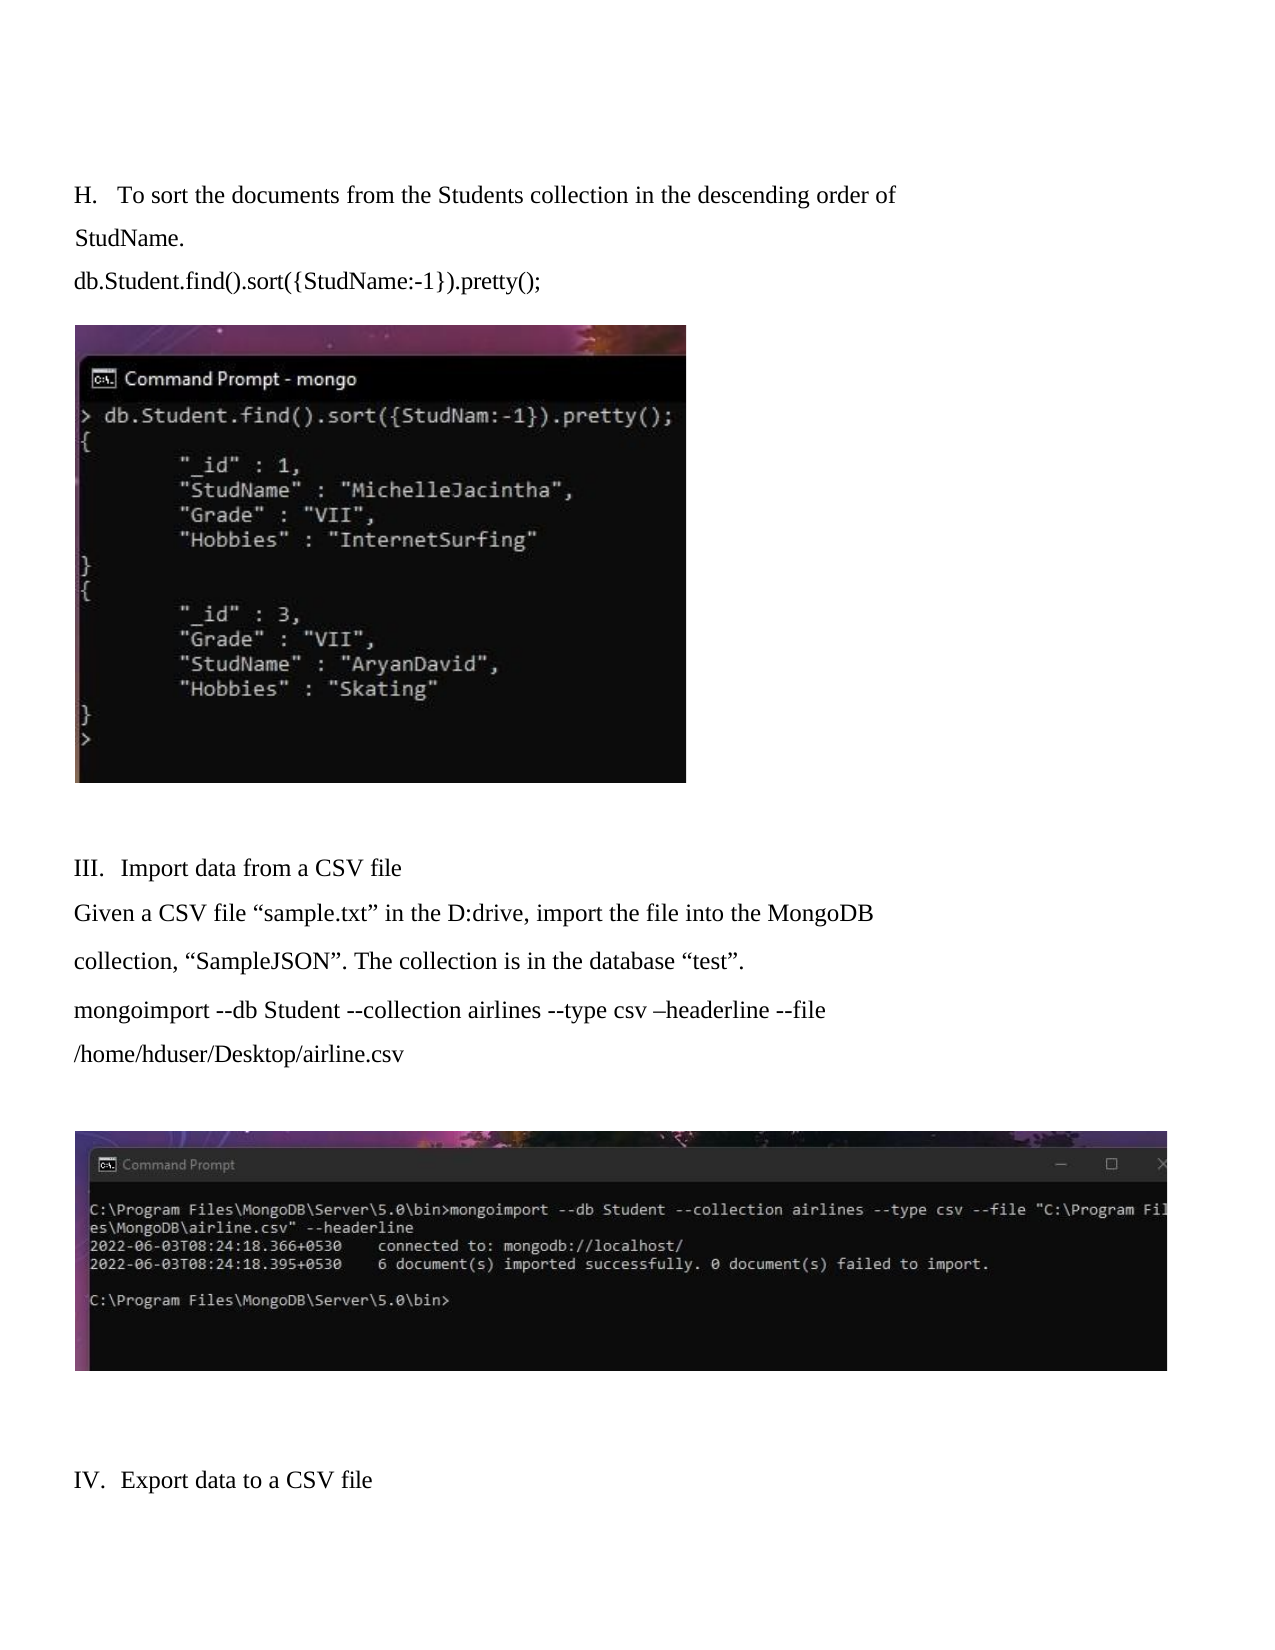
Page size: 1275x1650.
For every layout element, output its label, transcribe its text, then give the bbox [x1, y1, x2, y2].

picture [75, 325, 687, 783]
list Import data from a CSV file [73, 853, 1212, 882]
list To sort the documents from the Students collection in the descending order of StudName. [73, 180, 896, 251]
list Export data to a CSV file [73, 1465, 1212, 1494]
picture [75, 1131, 1168, 1371]
text Given a CSV file “sample.txt” in the D:drive, import the file into the MongoDB collection, “SampleJSON”. The collection is in the database “test”. mongoimport --db Student --collection airlines --type csv –headerline --file [73, 898, 879, 1023]
text db.Student.find().sort({StudName:-1}).pretty(); [73, 266, 1212, 295]
text /home/hduser/Desktop/airline.csv [73, 1043, 1212, 1067]
